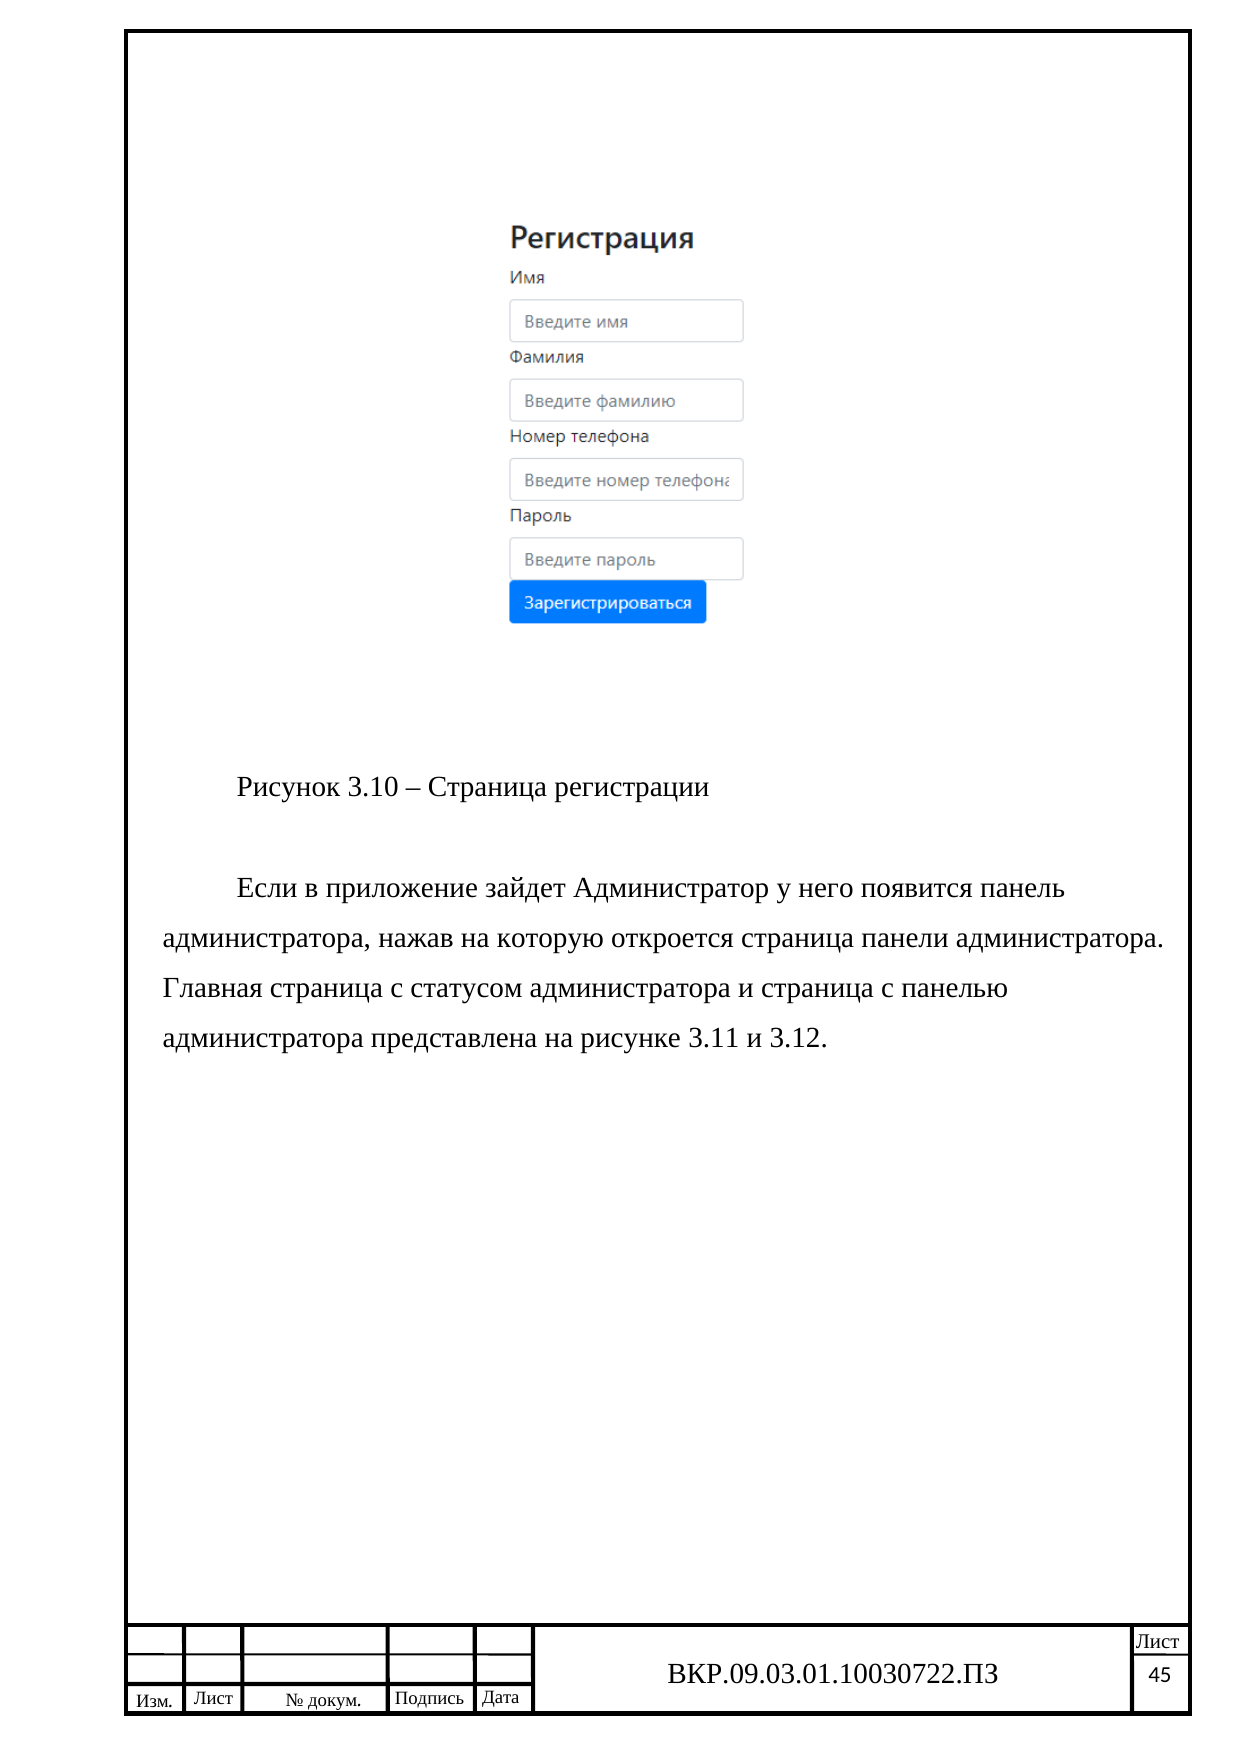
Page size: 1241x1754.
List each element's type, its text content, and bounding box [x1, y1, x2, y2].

text Если в приложение зайдет Администратор у него появится панель администратора, нажав на которую откроется страница панели администратора. Главная страница с статусом администратора и страница с панелью администратора представлена на рисунке 3.11 и 3.12. [162, 870, 1167, 1054]
text Рисунок 3.10 – Страница регистрации [162, 769, 1167, 803]
picture [162, 101, 1132, 705]
